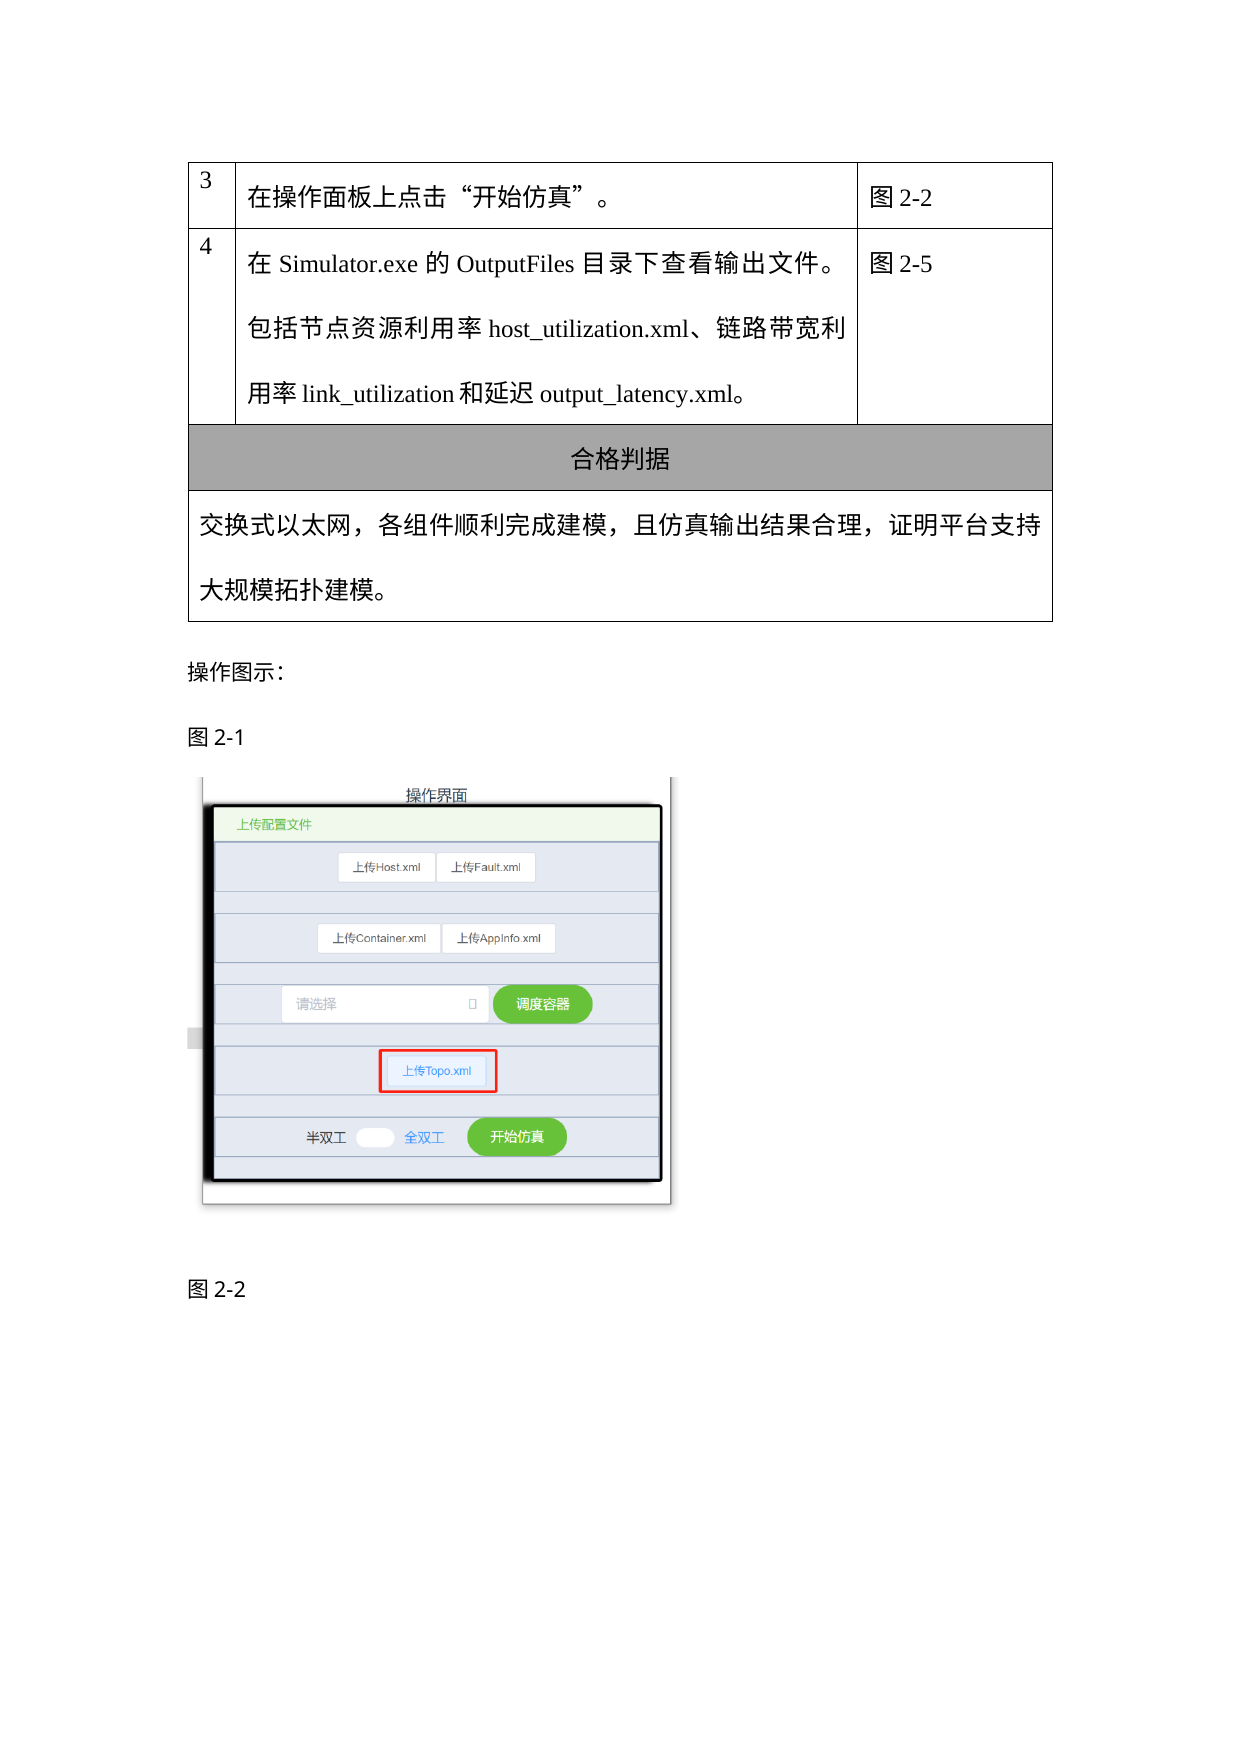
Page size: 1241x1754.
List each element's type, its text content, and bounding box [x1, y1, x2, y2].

table_cell 4 [189, 229, 235, 424]
table_cell 交换式以太网，各组件顺利完成建模，且仿真输出结果合理，证明平台支持大规模拓扑建模。 [189, 491, 1052, 621]
table_cell 在Simulator.exe的OutputFiles目录下查看输出文件。包括节点资源利用率host_utilization.xml、链路带宽利用率link_utilization和延迟output_latency.xml。 [236, 229, 857, 424]
table_cell 合格判据 [189, 425, 1052, 490]
table_cell 图2-2 [858, 163, 1052, 228]
table_cell 3 [189, 163, 235, 228]
table_cell 图2-5 [858, 229, 1052, 424]
text 图2-1 [187, 720, 1053, 752]
text 操作图示： [187, 655, 1053, 687]
text 图2-2 [187, 1272, 1053, 1305]
picture [187, 777, 680, 1222]
table_cell 在操作面板上点击“开始仿真”。 [236, 163, 857, 228]
